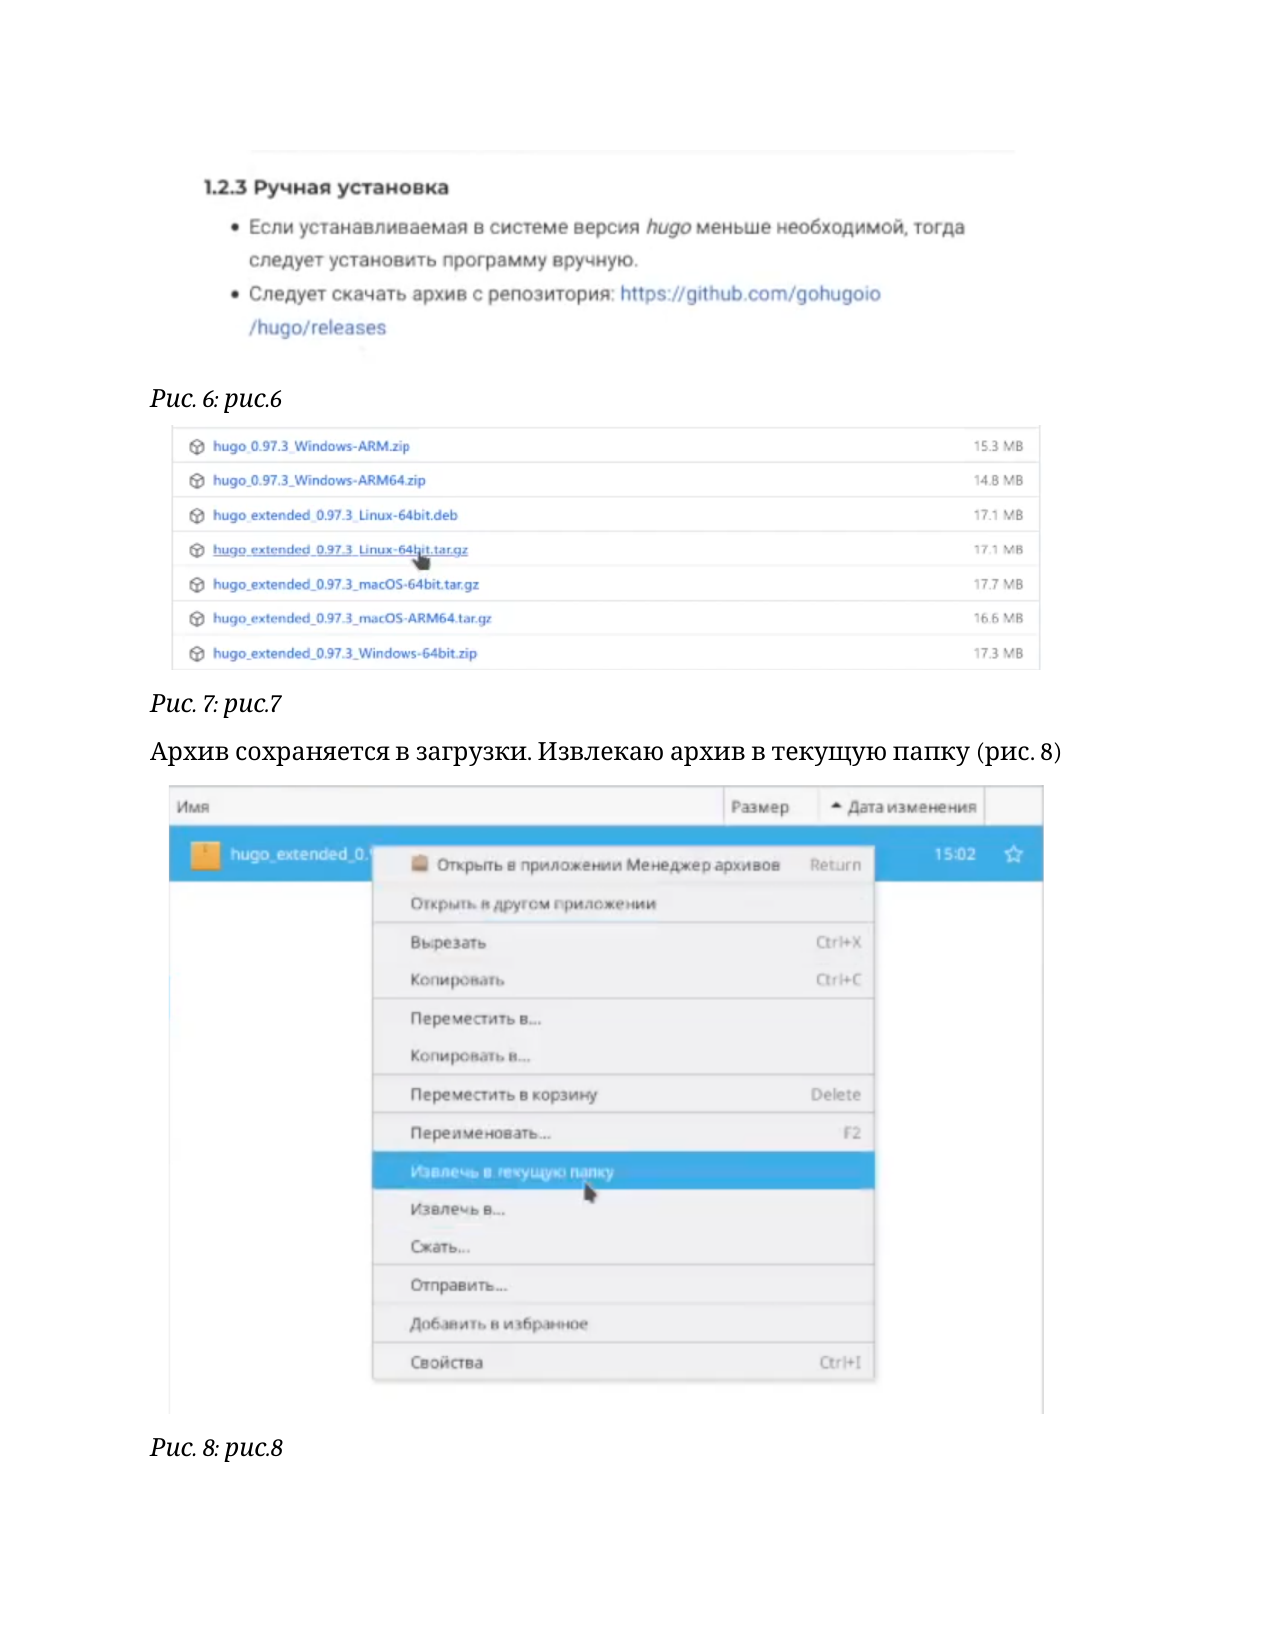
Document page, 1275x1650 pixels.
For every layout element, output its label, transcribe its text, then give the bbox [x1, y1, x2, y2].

text Рис. 7: рис.7 [150, 690, 1125, 719]
picture [168, 150, 1044, 364]
text Рис. 6: рис.6 [150, 384, 1125, 413]
picture [168, 785, 1044, 1414]
text Архив сохраняется в загрузки. Извлекаю архив в текущую папку (рис. 8) [150, 738, 1125, 766]
text Рис. 8: рис.8 [150, 1434, 1125, 1463]
picture [168, 425, 1044, 670]
